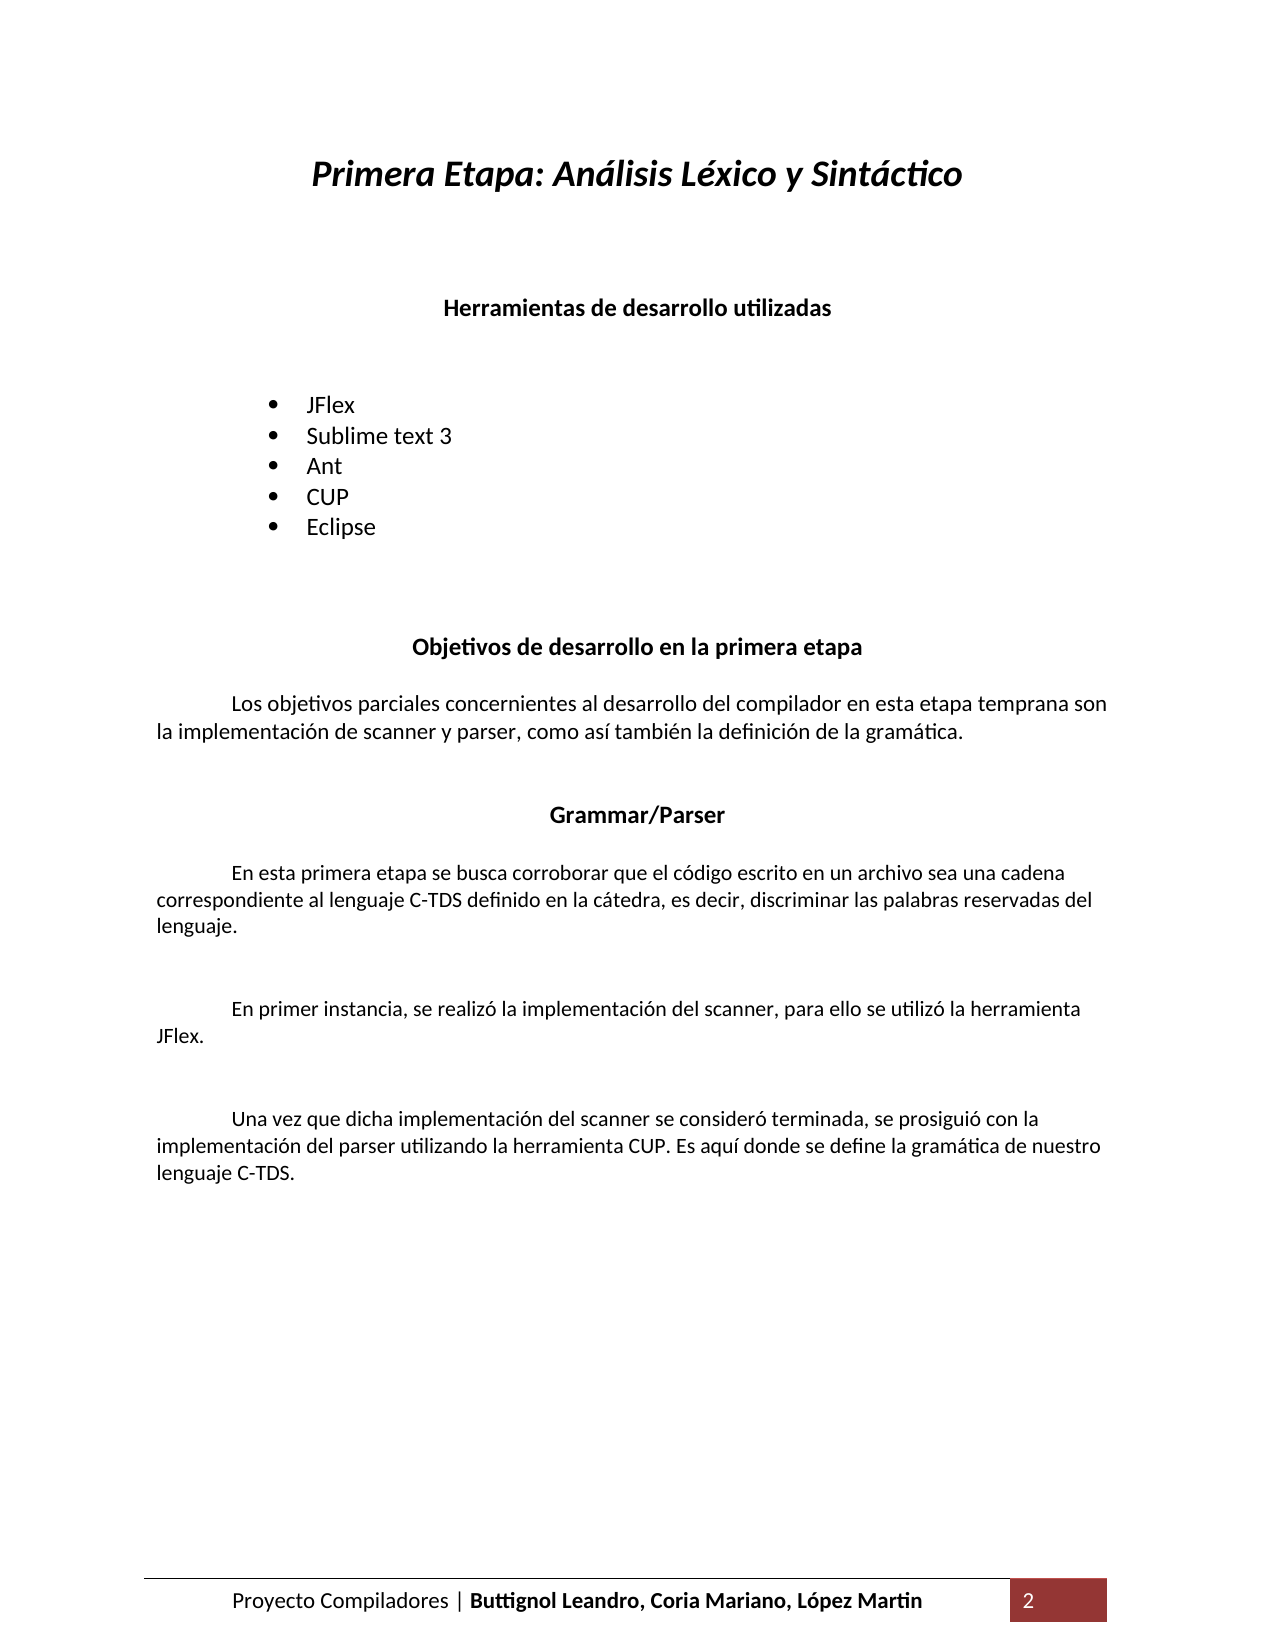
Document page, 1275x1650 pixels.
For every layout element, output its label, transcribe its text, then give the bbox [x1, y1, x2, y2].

list CUP [269, 481, 1118, 511]
text Una vez que dicha implementación del scanner se consideró terminada, se prosiguió con la implementación del parser utilizando la herramienta CUP. Es aquí donde se define la gramática de nuestro lenguaje C-TDS. [156, 1105, 1118, 1185]
list Sublime text 3 [269, 420, 1118, 450]
list JFlex [269, 389, 1118, 420]
list Ant [269, 450, 1118, 481]
text En primer instancia, se realizó la implementación del scanner, para ello se utilizó la herramienta JFlex. [156, 996, 1118, 1049]
text Objetivos de desarrollo en la primera etapa [156, 631, 1118, 661]
text Los objetivos parciales concernientes al desarrollo del compilador en esta etapa temprana son la implementación de scanner y parser, como así también la definición de la gramática. [156, 689, 1118, 746]
text Grammar/Parser [156, 799, 1118, 829]
text En esta primera etapa se busca corroborar que el código escrito en un archivo sea una cadena correspondiente al lenguaje C-TDS definido en la cátedra, es decir, discriminar las palabras reservadas del lenguaje. [156, 859, 1118, 939]
text Herramientas de desarrollo utilizadas [156, 293, 1118, 323]
list Eclipse [269, 511, 1118, 542]
text Primera Etapa: Análisis Léxico y Sintáctico [156, 150, 1118, 196]
